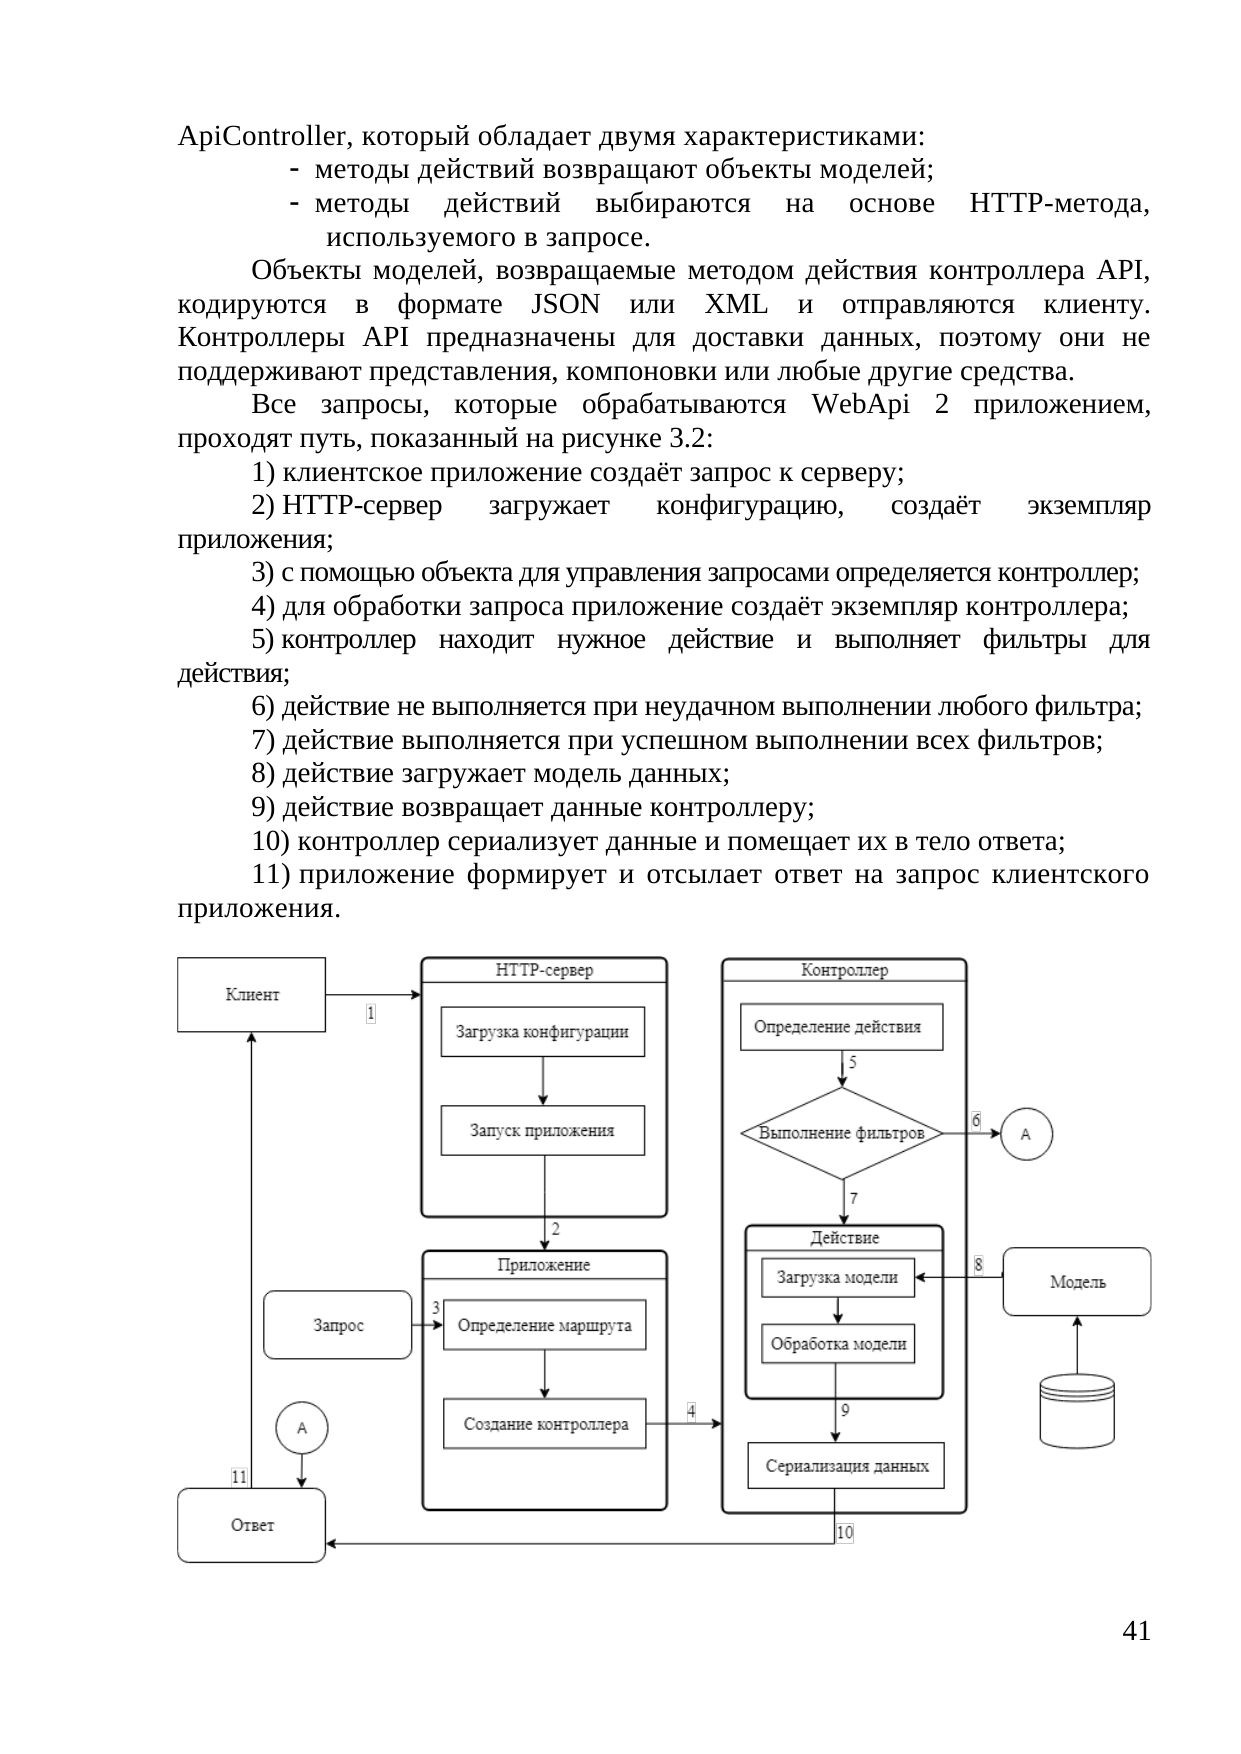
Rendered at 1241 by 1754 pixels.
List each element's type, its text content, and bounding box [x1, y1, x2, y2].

text методы действий возвращают объекты моделей; [289, 152, 1152, 185]
list клиентское приложение создаёт запрос к серверу; [177, 454, 1152, 487]
list приложение формирует и отсылает ответ на запрос клиентского приложения. [177, 856, 1152, 923]
list действие загружает модель данных; [177, 756, 1152, 789]
text Объекты моделей, возвращаемые методом действия контроллера API, кодируются в формате JSON или XML и отправляются клиенту. Контроллеры API предназначены для доставки данных, поэтому они не поддерживают представления, компоновки или любые другие средства. [177, 252, 1152, 387]
list для обработки запроса приложение создаёт экземпляр контроллера; [177, 588, 1152, 621]
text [177, 118, 1152, 152]
list с помощью объекта для управления запросами определяется контроллер; [177, 554, 1152, 588]
list действие не выполняется при неудачном выполнении любого фильтра; [177, 688, 1152, 722]
text Все запросы, которые обрабатываются WebApi 2 приложением, проходят путь, показанный на рисунке 3.2: [177, 387, 1152, 454]
list HTTP-сервер загружает конфигурацию, создаёт экземпляр приложения; [177, 487, 1152, 554]
list контроллер находит нужное действие и выполняет фильтры для действия; [177, 621, 1152, 688]
picture [177, 956, 1152, 1573]
list действие выполняется при успешном выполнении всех фильтров; [177, 722, 1152, 756]
list контроллер сериализует данные и помещает их в тело ответа; [177, 823, 1152, 856]
text методы действий выбираются на основе HTTP-метода, используемого в запросе. [289, 185, 1152, 252]
list действие возвращает данные контроллеру; [177, 789, 1152, 823]
